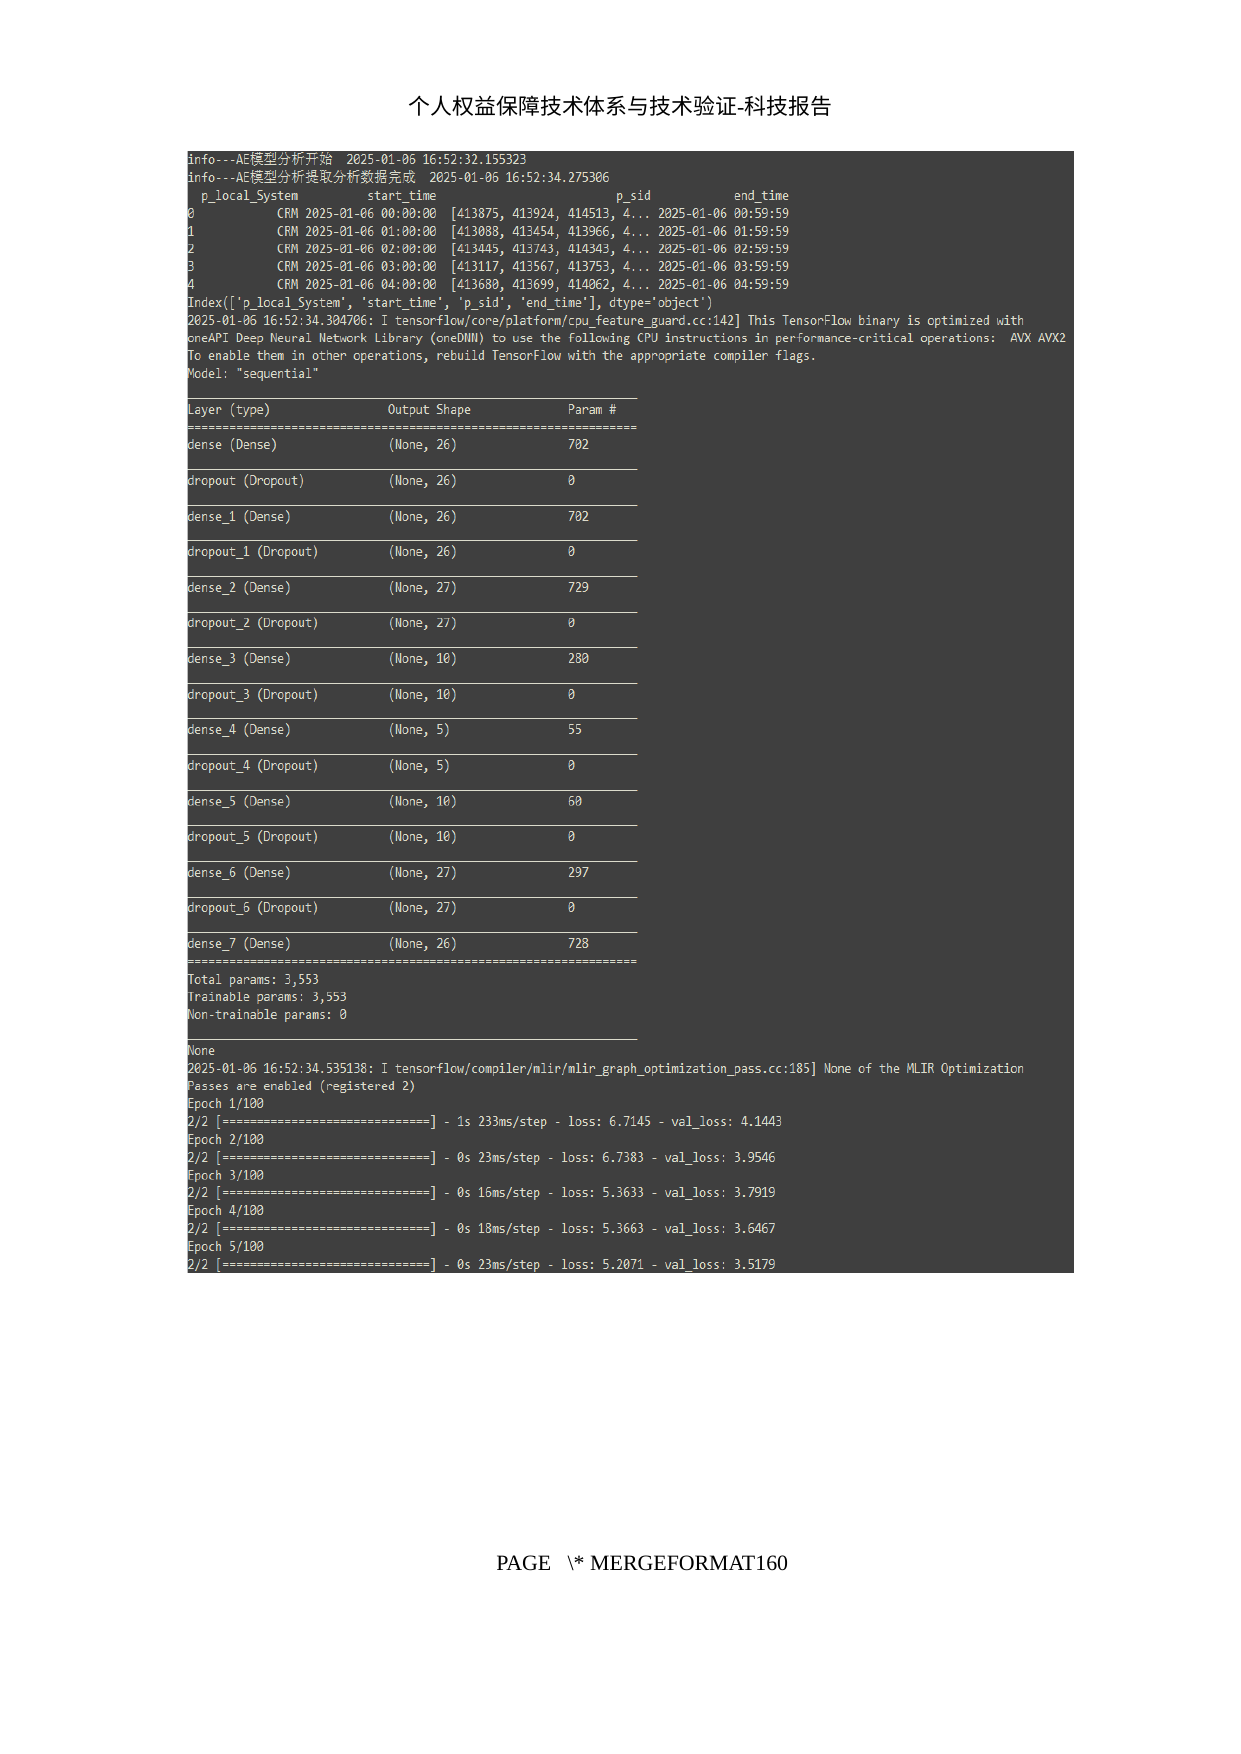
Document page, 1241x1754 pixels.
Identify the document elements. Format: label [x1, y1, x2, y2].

picture [187, 151, 1074, 1273]
